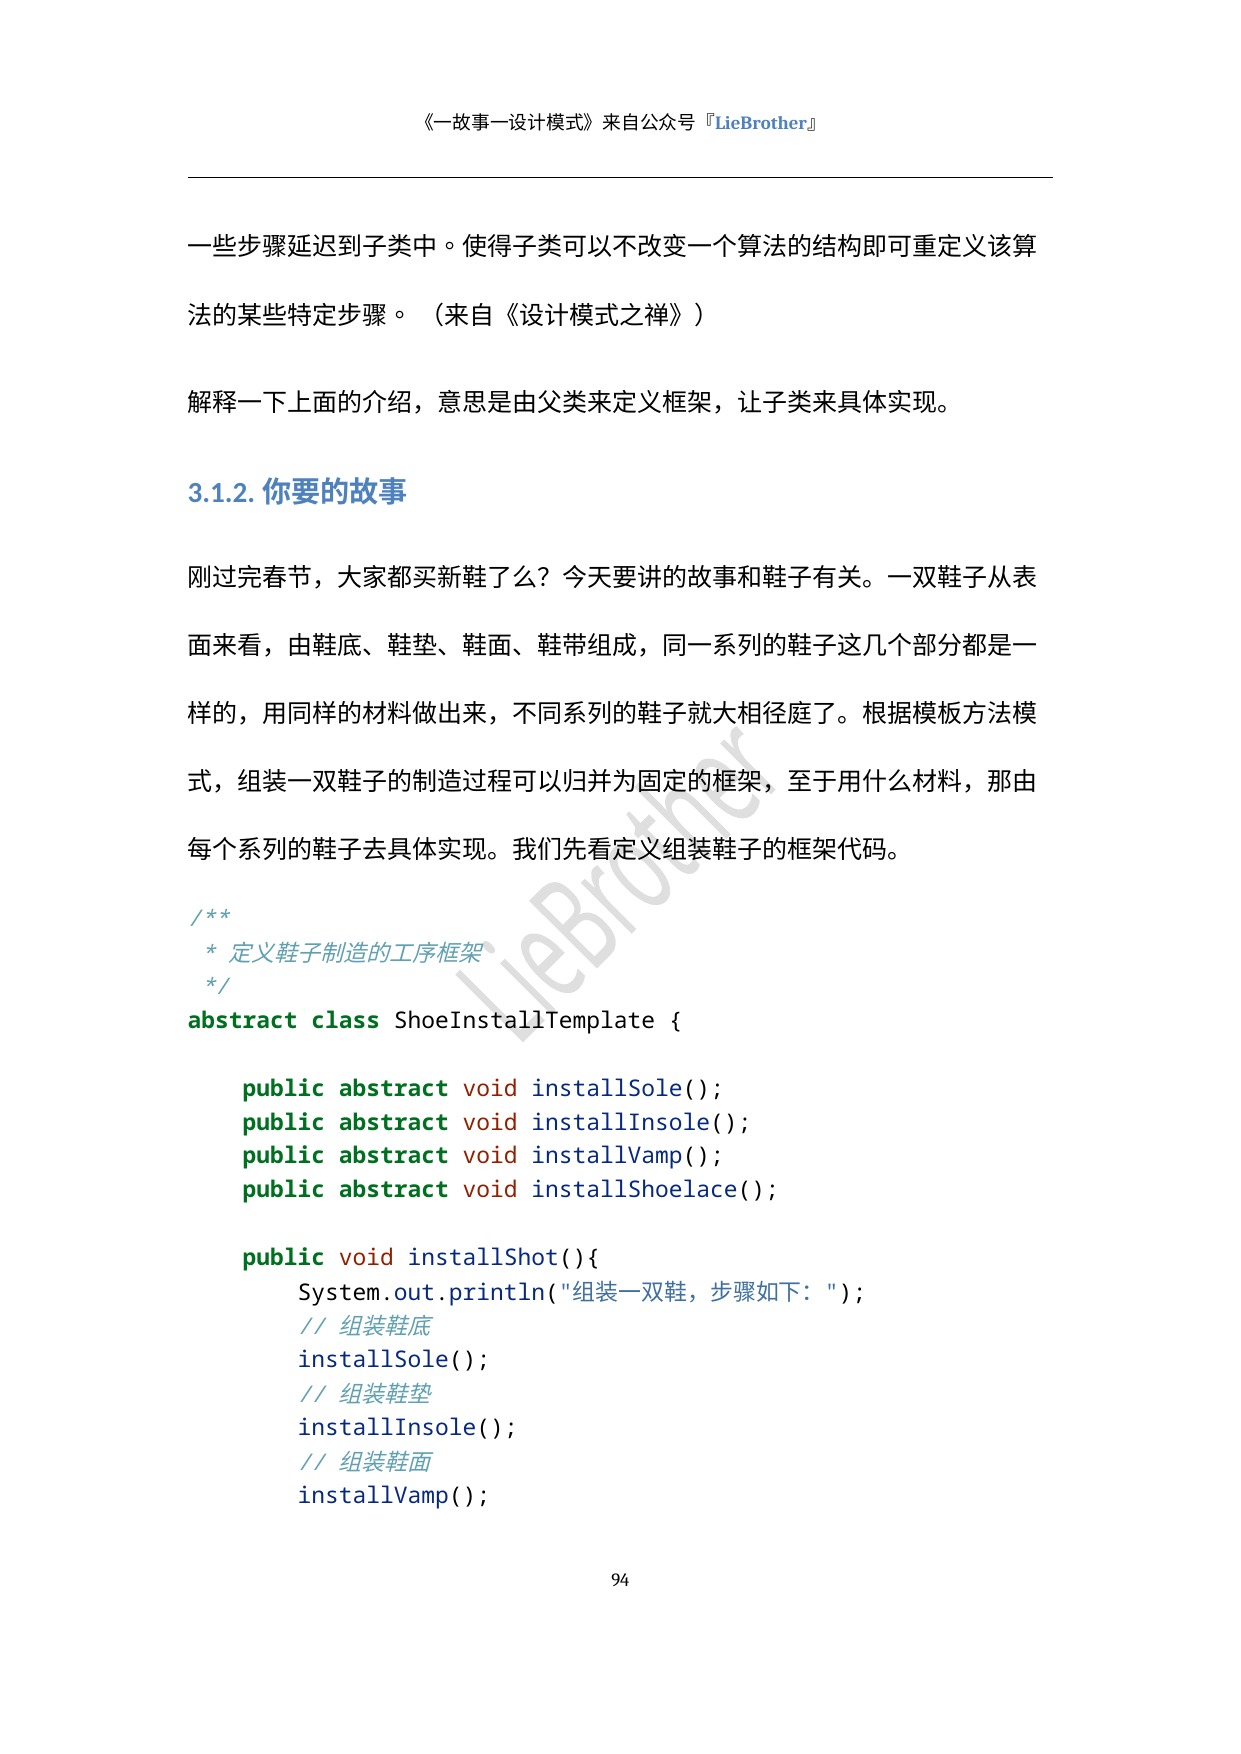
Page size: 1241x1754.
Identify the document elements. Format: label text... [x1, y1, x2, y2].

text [187, 900, 1053, 1512]
subtitle 3.1.2. 你要的故事 [187, 455, 1053, 523]
text 解释一下上面的介绍，意思是由父类来定义框架，让子类来具体实现。 [187, 367, 1053, 434]
text 刚过完春节，大家都买新鞋了么？今天要讲的故事和鞋子有关。一双鞋子从表面来看，由鞋底、鞋垫、鞋面、鞋带组成，同一系列的鞋子这几个部分都是一样的，用同样的材料做出来，不同系列的鞋子就大相径庭了。根据模板方法模式，组装一双鞋子的制造过程可以归并为固定的框架，至于用什么材料，那由每个系列的鞋子去具体实现。我们先看定义组装鞋子的框架代码。 [187, 542, 1053, 882]
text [187, 212, 1053, 348]
